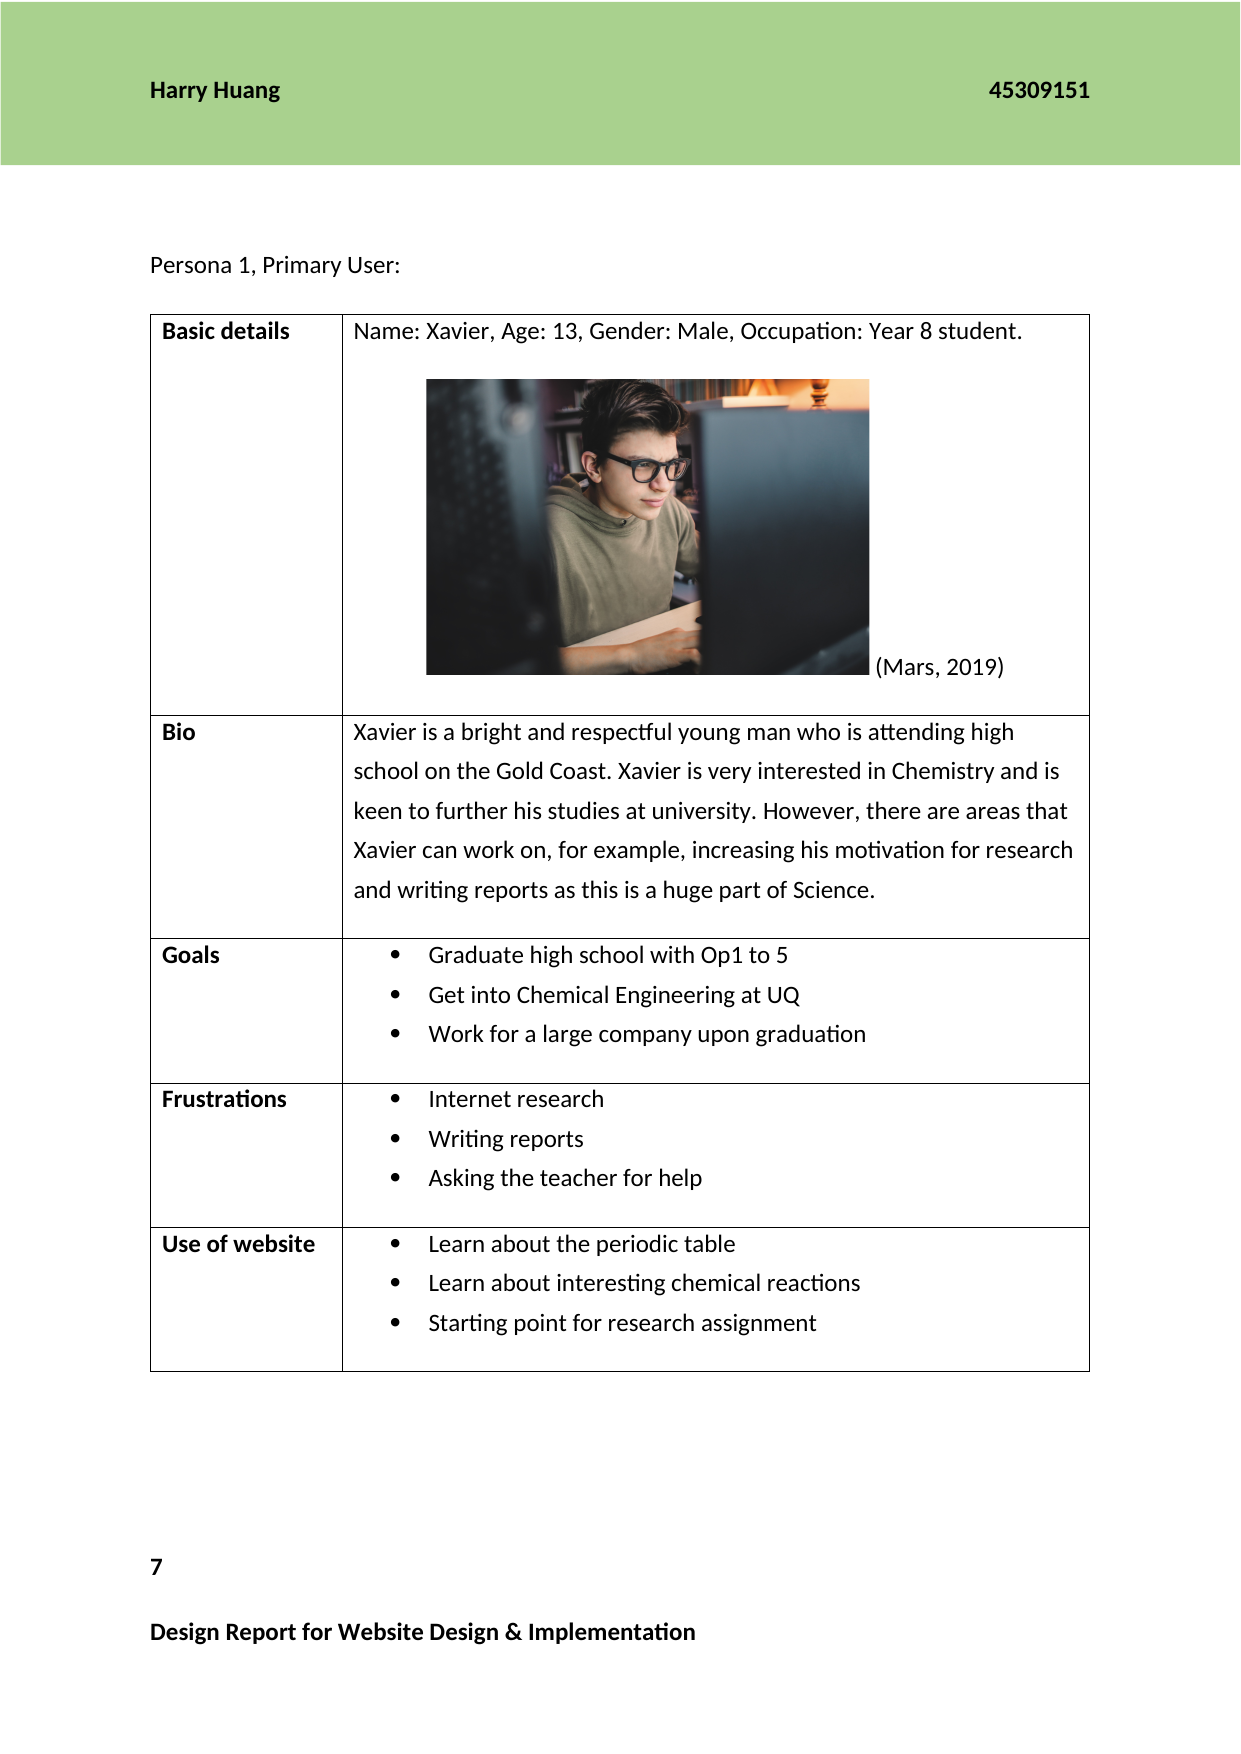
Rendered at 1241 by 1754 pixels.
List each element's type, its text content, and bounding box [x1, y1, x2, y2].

text Persona 1, Primary User: [150, 249, 1090, 280]
table_cell Bio [151, 716, 342, 938]
table_cell Internet research Writing reports Asking the teacher for help [343, 1084, 1089, 1227]
table_cell Goals [151, 939, 342, 1082]
table_header Name: Xavier, Age: 13, Gender: Male, Occupation: Year 8 student. [343, 315, 1089, 715]
table_header Basic details [151, 315, 342, 715]
table_cell Xavier is a bright and respectful young man who is attending high school on the Gold Coast. Xavier is very interested in Chemistry and is keen to further his studies at university. However, there are areas that Xavier can work on, for example, increasing his motivation for research and writing reports as this is a huge part of Science. [343, 716, 1089, 938]
table_cell Use of website [151, 1228, 342, 1371]
table_cell Graduate high school with Op1 to 5 Get into Chemical Engineering at UQ Work for a large company upon graduation [343, 939, 1089, 1082]
table_cell Frustrations [151, 1084, 342, 1227]
picture [426, 379, 870, 675]
table_cell Learn about the periodic table Learn about interesting chemical reactions Starting point for research assignment [343, 1228, 1089, 1371]
